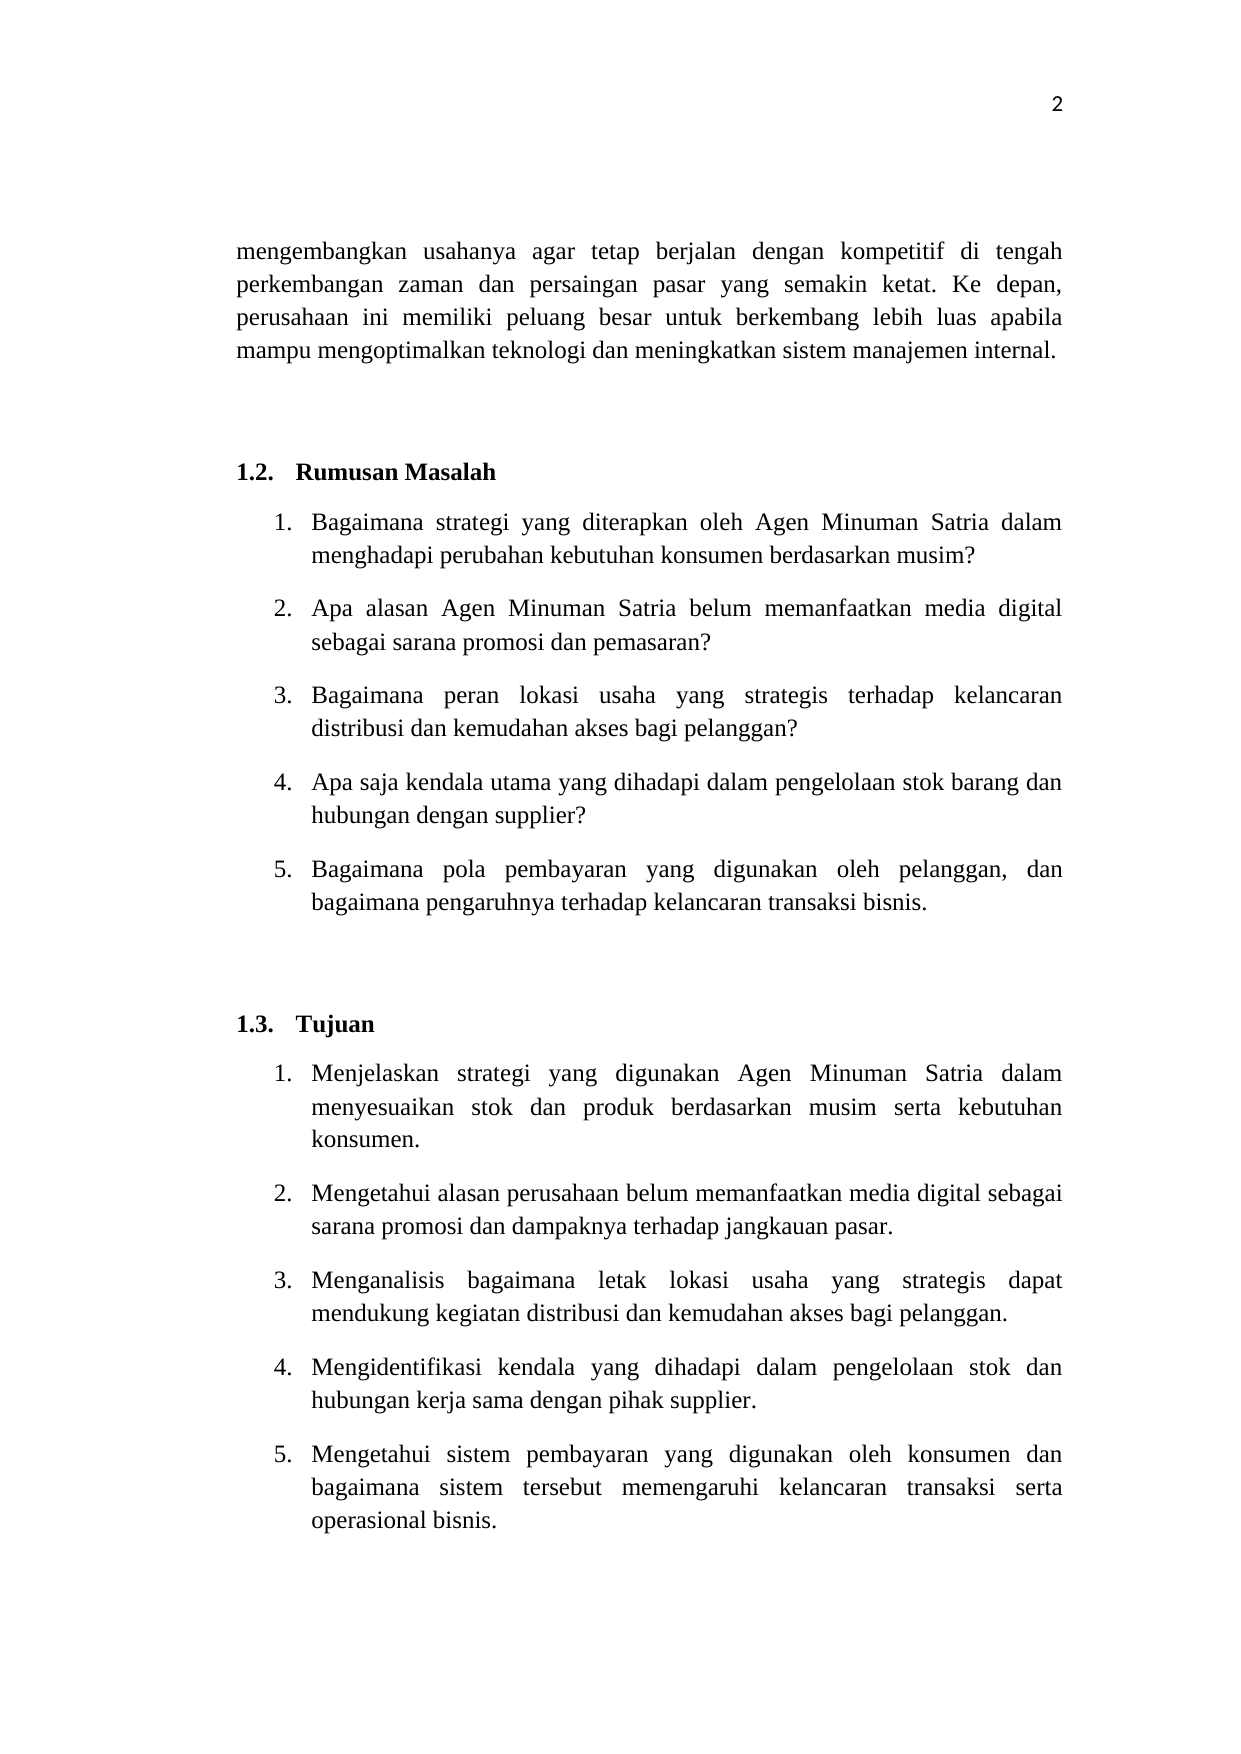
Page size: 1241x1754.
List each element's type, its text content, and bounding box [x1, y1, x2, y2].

list Menjelaskan strategi yang digunakan Agen Minuman Satria dalam menyesuaikan stok dan produk berdasarkan musim serta kebutuhan konsumen. [274, 1058, 1063, 1153]
subtitle Rumusan Masalah [236, 457, 1063, 486]
list Apa alasan Agen Minuman Satria belum memanfaatkan media digital sebagai sarana promosi dan pemasaran? [274, 593, 1063, 655]
list Bagaimana strategi yang diterapkan oleh Agen Minuman Satria dalam menghadapi perubahan kebutuhan konsumen berdasarkan musim? [274, 507, 1063, 568]
list Bagaimana pola pembayaran yang digunakan oleh pelanggan, dan bagaimana pengaruhnya terhadap kelancaran transaksi bisnis. [274, 854, 1063, 916]
list Mengetahui sistem pembayaran yang digunakan oleh konsumen dan bagaimana sistem tersebut memengaruhi kelancaran transaksi serta operasional bisnis. [274, 1439, 1063, 1534]
subtitle Tujuan [236, 1009, 1063, 1038]
list Apa saja kendala utama yang dihadapi dalam pengelolaan stok barang dan hubungan dengan supplier? [274, 767, 1063, 829]
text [236, 236, 1063, 364]
list Menganalisis bagaimana letak lokasi usaha yang strategis dapat mendukung kegiatan distribusi dan kemudahan akses bagi pelanggan. [274, 1265, 1063, 1327]
list Mengetahui alasan perusahaan belum memanfaatkan media digital sebagai sarana promosi dan dampaknya terhadap jangkauan pasar. [274, 1178, 1063, 1240]
list Mengidentifikasi kendala yang dihadapi dalam pengelolaan stok dan hubungan kerja sama dengan pihak supplier. [274, 1352, 1063, 1414]
list Bagaimana peran lokasi usaha yang strategis terhadap kelancaran distribusi dan kemudahan akses bagi pelanggan? [274, 680, 1063, 742]
